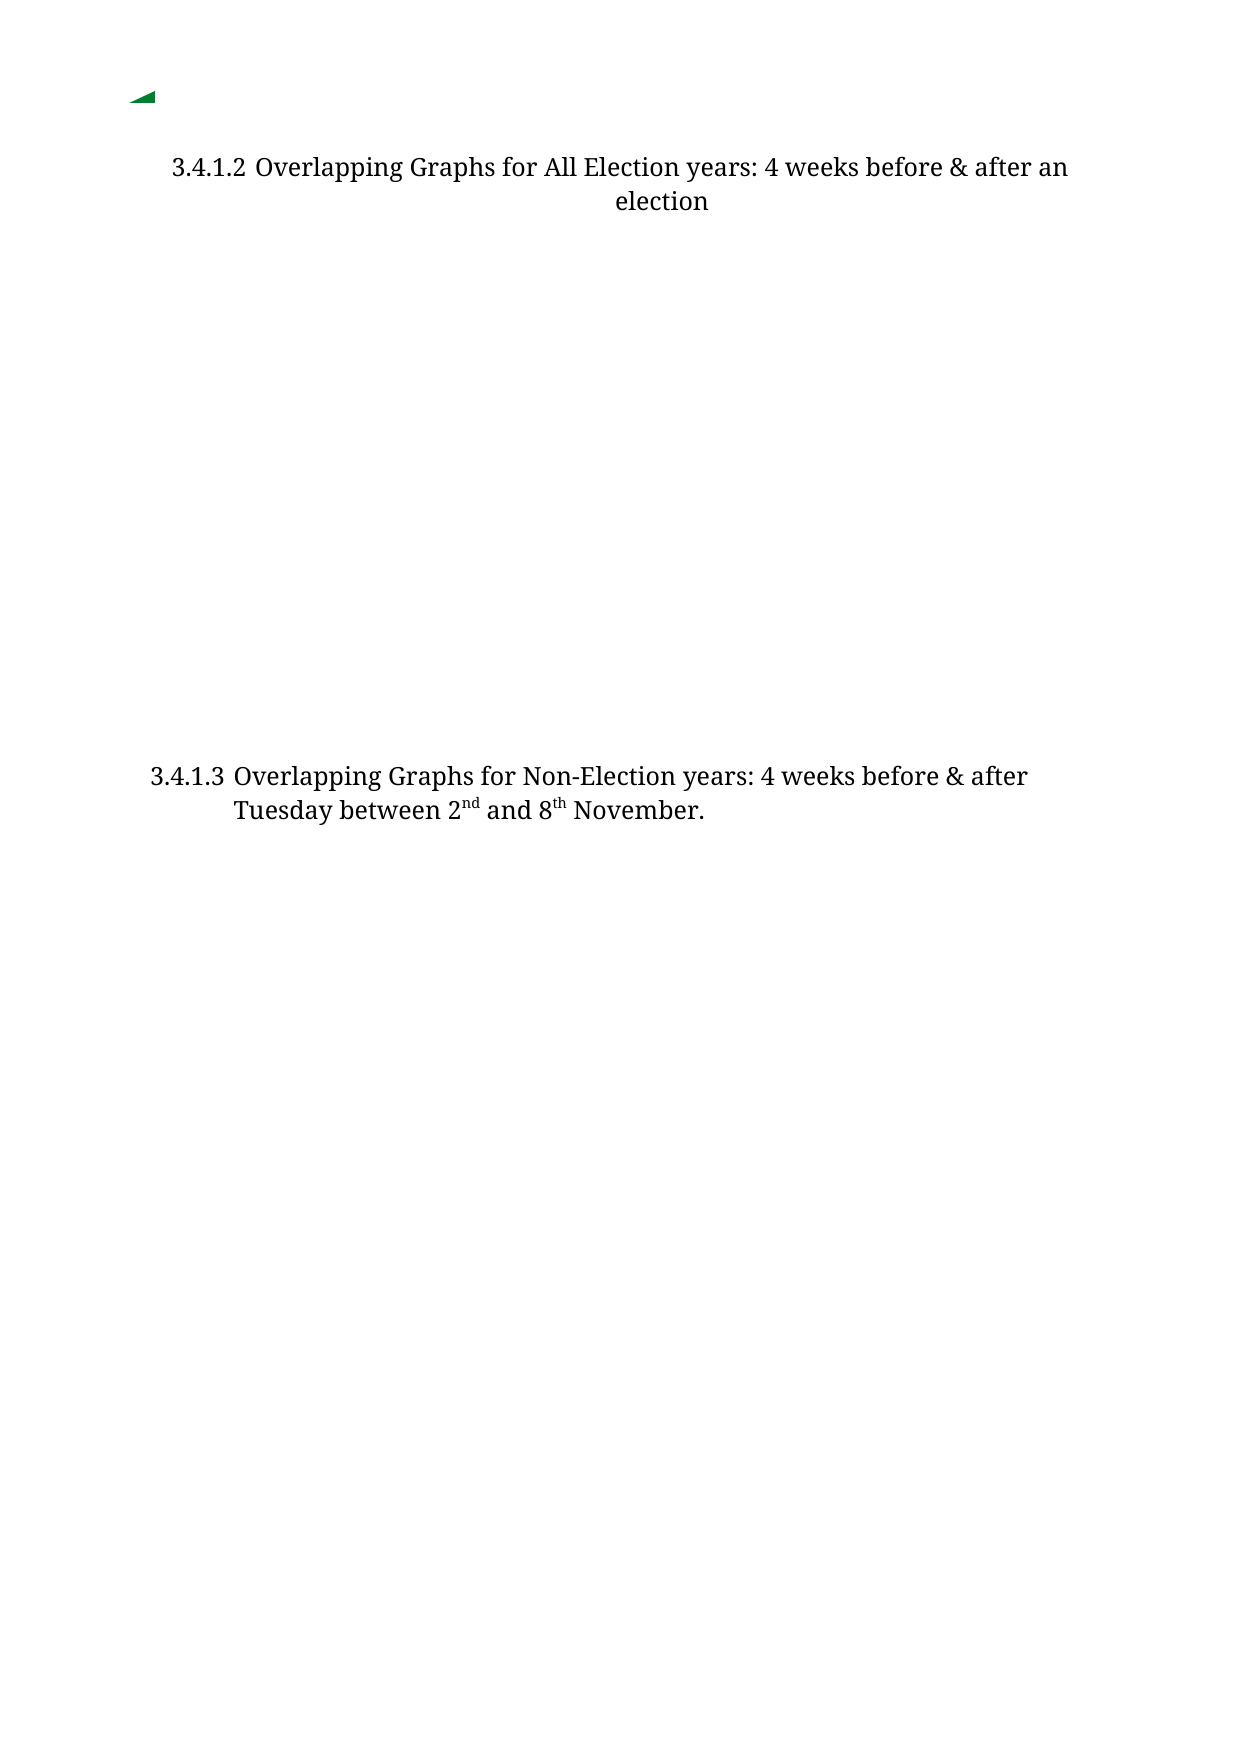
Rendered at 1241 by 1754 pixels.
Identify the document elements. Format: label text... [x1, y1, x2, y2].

subtitle Overlapping Graphs for Non-Election years: 4 weeks before & after Tuesday between 2nd and 8th November. [150, 758, 1090, 827]
subtitle Overlapping Graphs for All Election years: 4 weeks before & after an election [150, 150, 1090, 218]
